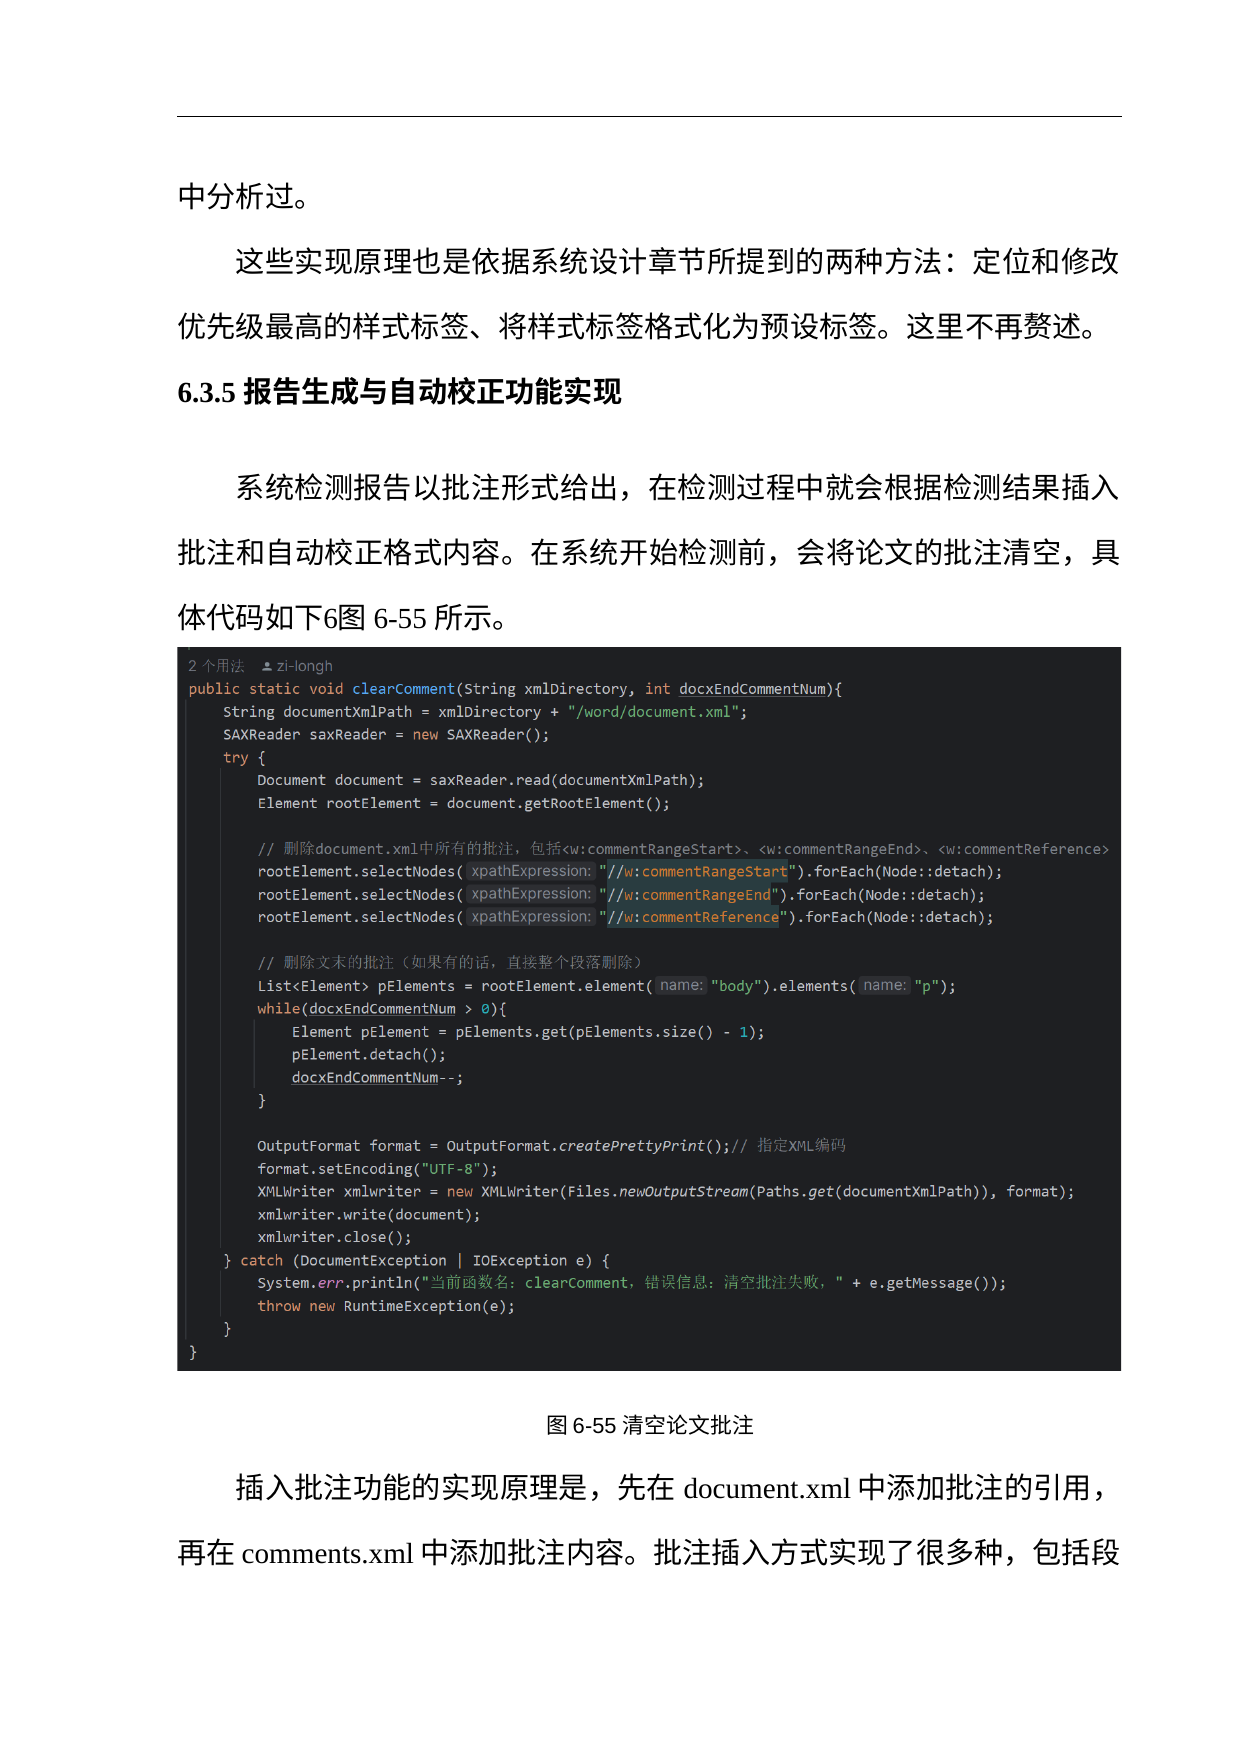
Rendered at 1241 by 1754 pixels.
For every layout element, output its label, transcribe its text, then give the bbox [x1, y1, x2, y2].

picture [177, 647, 1122, 1371]
text 关于页眉页码、页面尺寸、编号等样式的控制，也都在第四章的内容中分析过。 [177, 162, 1122, 227]
subtitle 报告生成与自动校正功能实现 [177, 357, 1122, 422]
text 这些实现原理也是依据系统设计章节所提到的两种方法：定位和修改优先级最高的样式标签、将样式标签格式化为预设标签。这里不再赘述。 [177, 227, 1122, 357]
